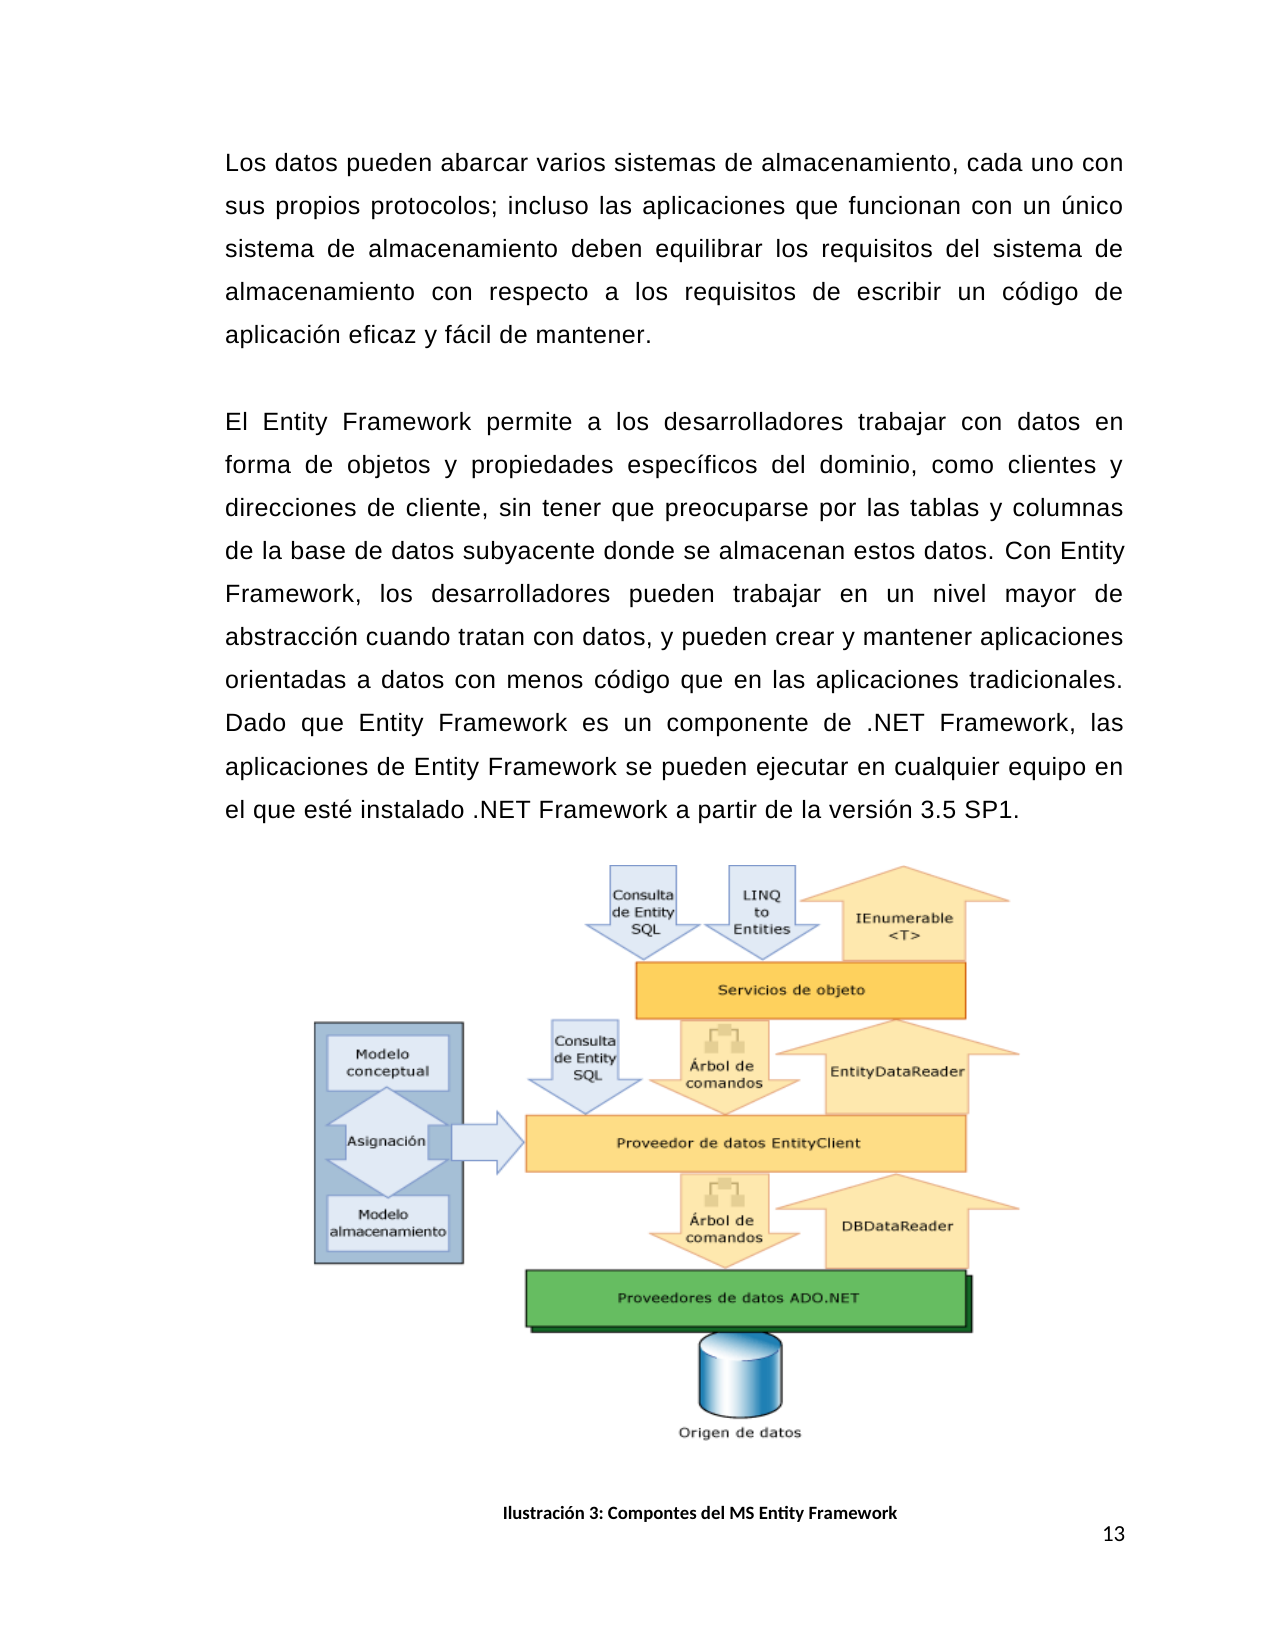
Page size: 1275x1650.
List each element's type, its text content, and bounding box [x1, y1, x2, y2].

text El Entity Framework permite a los desarrolladores trabajar con datos en forma de objetos y propiedades específicos del dominio, como clientes y direcciones de cliente, sin tener que preocuparse por las tablas y columnas de la base de datos subyacente donde se almacenan estos datos. Con Entity Framework, los desarrolladores pueden trabajar en un nivel mayor de abstracción cuando tratan con datos, y pueden crear y mantener aplicaciones orientadas a datos con menos código que en las aplicaciones tradicionales. Dado que Entity Framework es un componente de .NET Framework, las aplicaciones de Entity Framework se pueden ejecutar en cualquier equipo en el que esté instalado .NET Framework a partir de la versión 3.5 SP1. [225, 406, 1125, 823]
text Los datos pueden abarcar varios sistemas de almacenamiento, cada uno con sus propios protocolos; incluso las aplicaciones que funcionan con un único sistema de almacenamiento deben equilibrar los requisitos del sistema de almacenamiento con respecto a los requisitos de escribir un código de aplicación eficaz y fácil de mantener. [225, 148, 1125, 349]
picture [313, 865, 1021, 1441]
